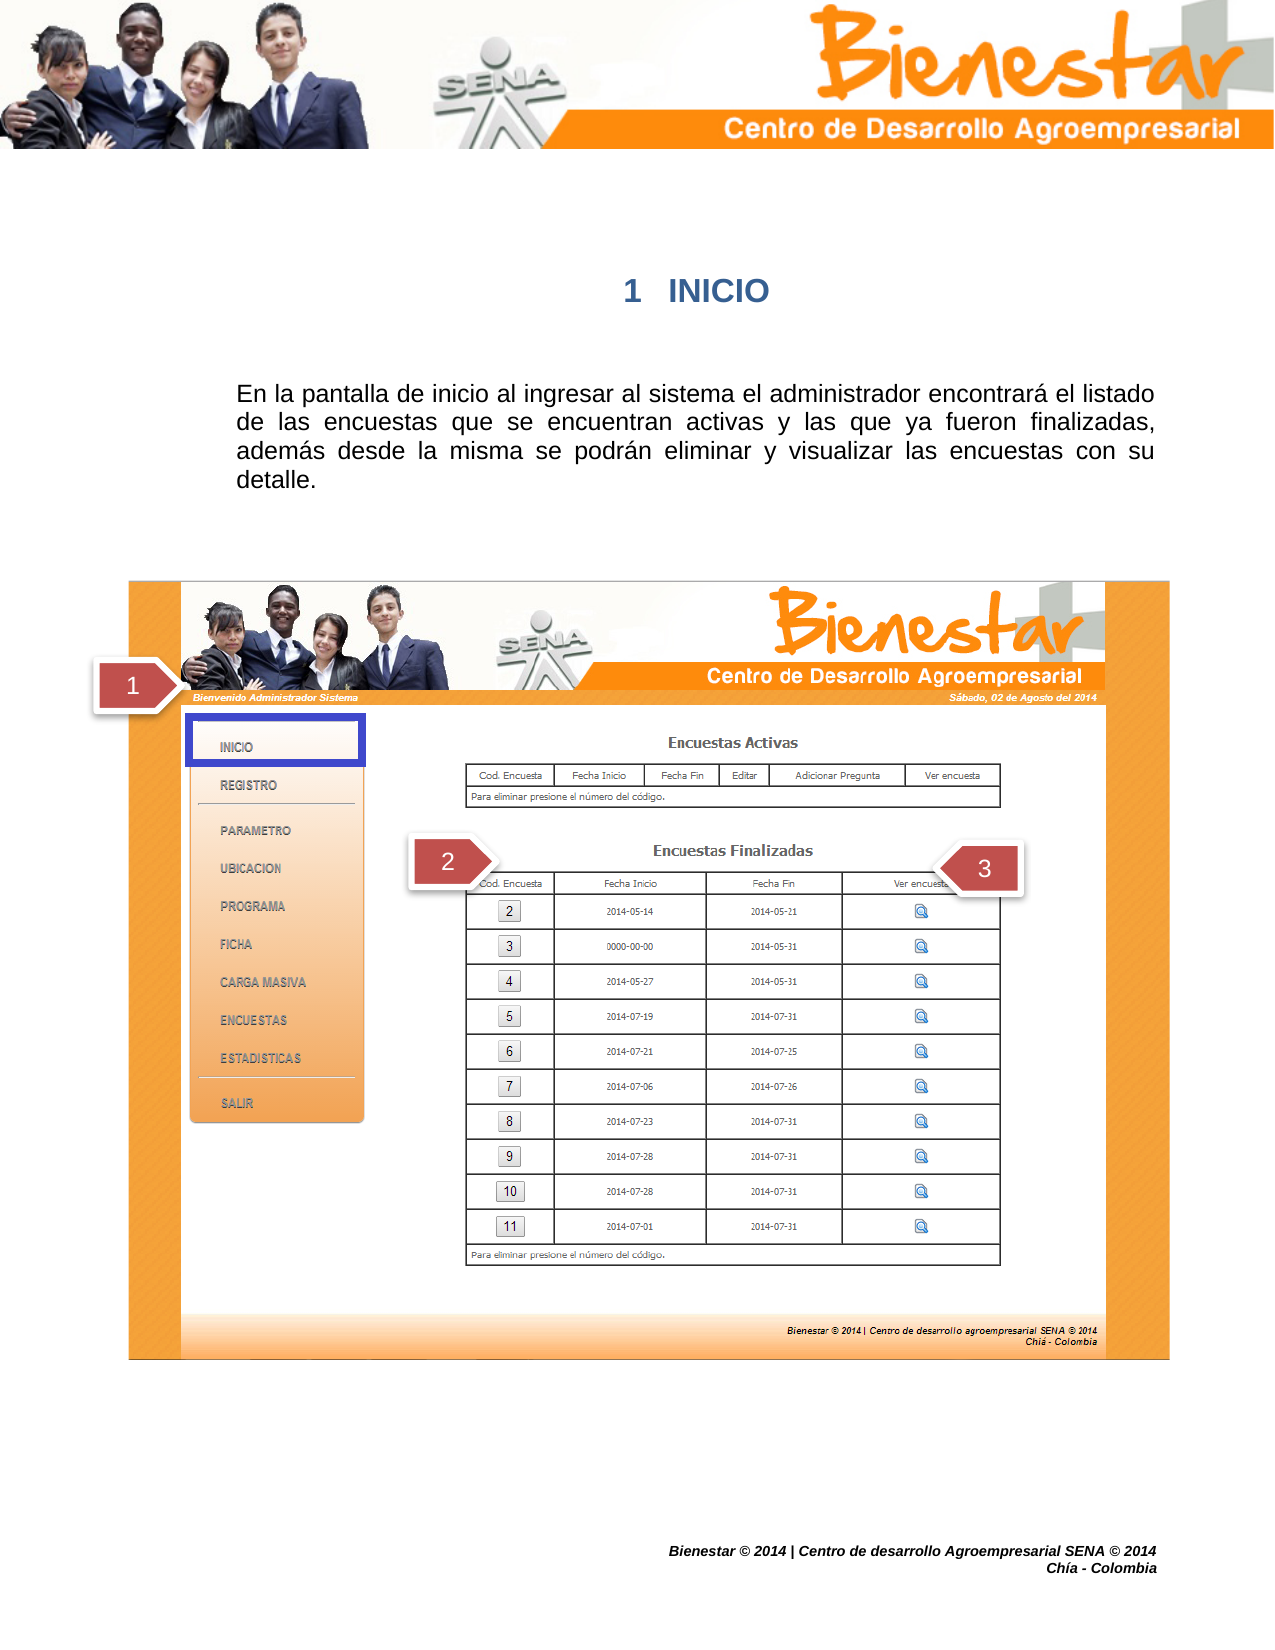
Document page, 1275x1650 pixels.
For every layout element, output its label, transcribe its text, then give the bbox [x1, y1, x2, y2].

subtitle INICIO [236, 271, 1157, 310]
text En la pantalla de inicio al ingresar al sistema el administrador encontrará el listado de las encuestas que se encuentran activas y las que ya fueron finalizadas, además desde la misma se podrán eliminar y visualizar las encuestas con su detalle. [236, 378, 1157, 493]
picture [0, 0, 1274, 149]
picture [128, 580, 1170, 1360]
